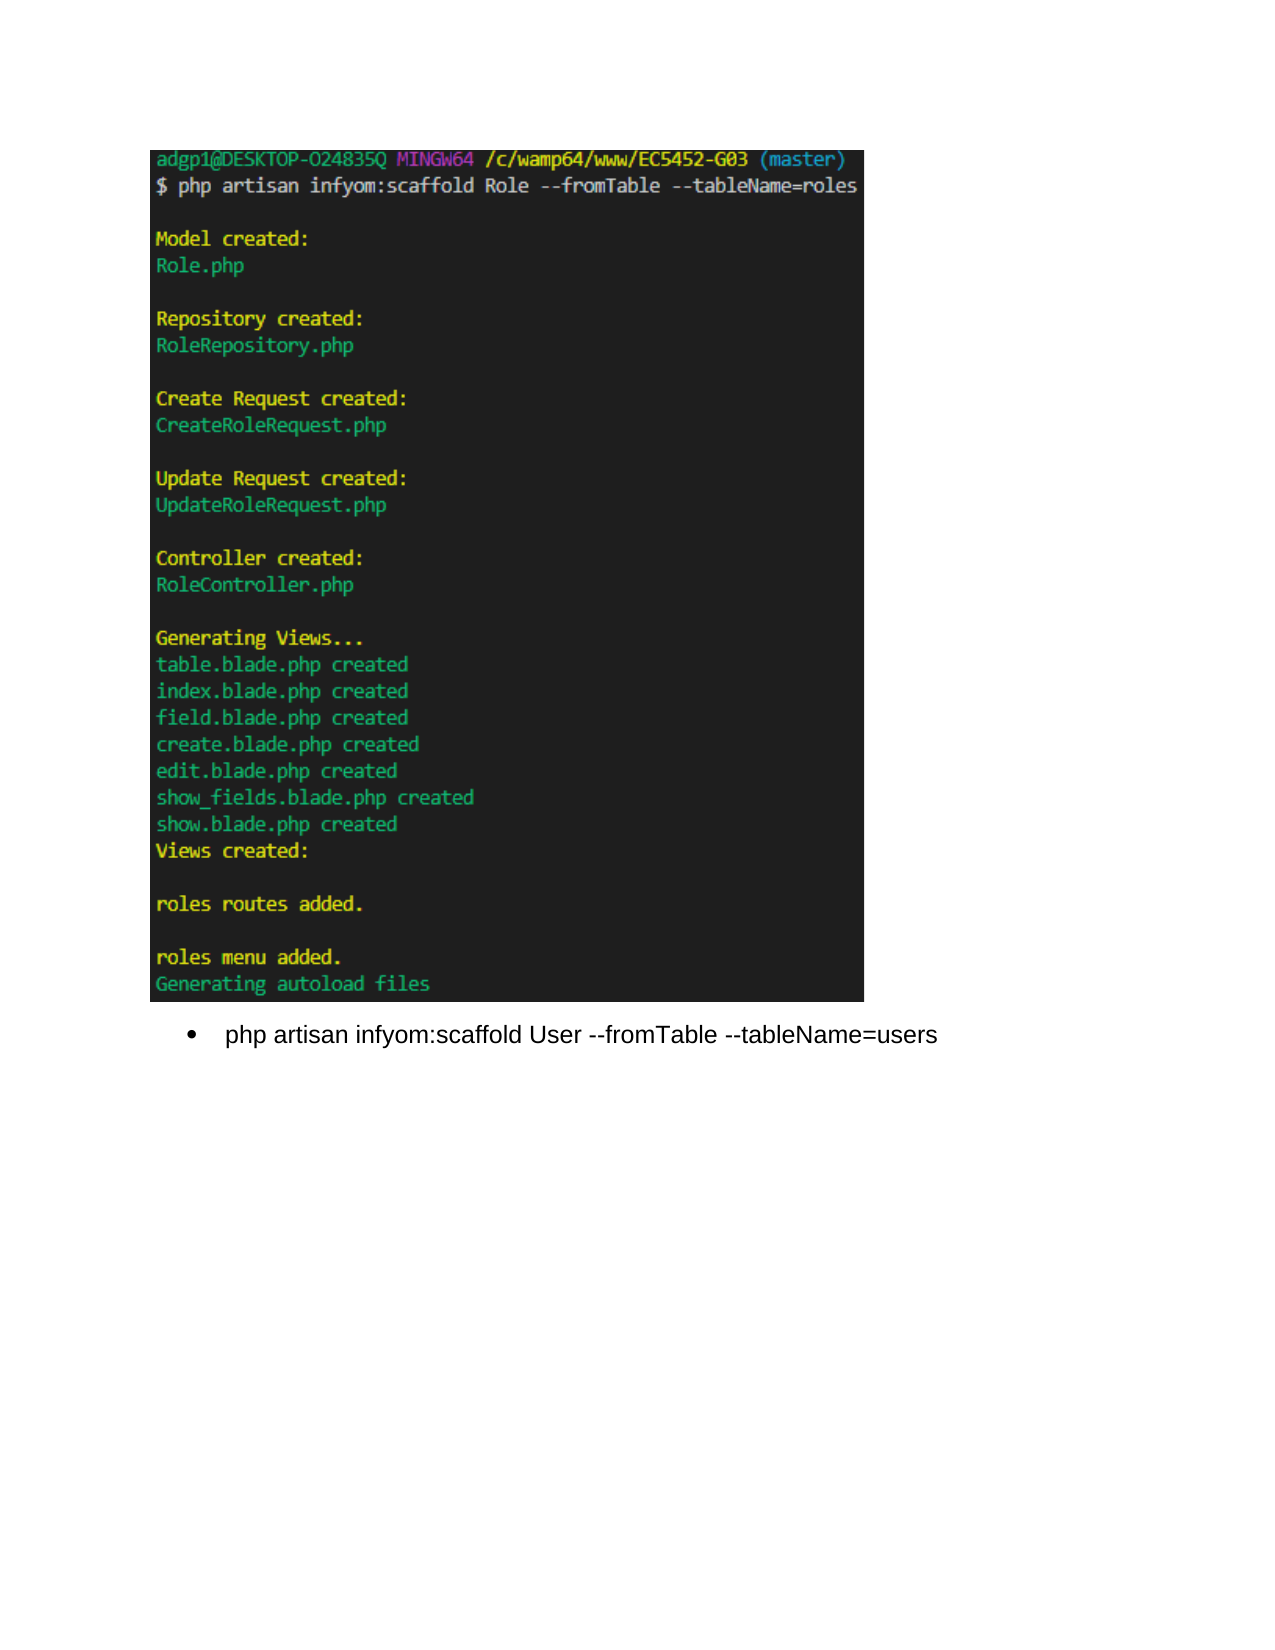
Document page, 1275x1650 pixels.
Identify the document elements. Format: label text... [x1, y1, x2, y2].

list php artisan infyom:scaffold User --fromTable --tableName=users [187, 1021, 1125, 1049]
picture [150, 150, 865, 1002]
